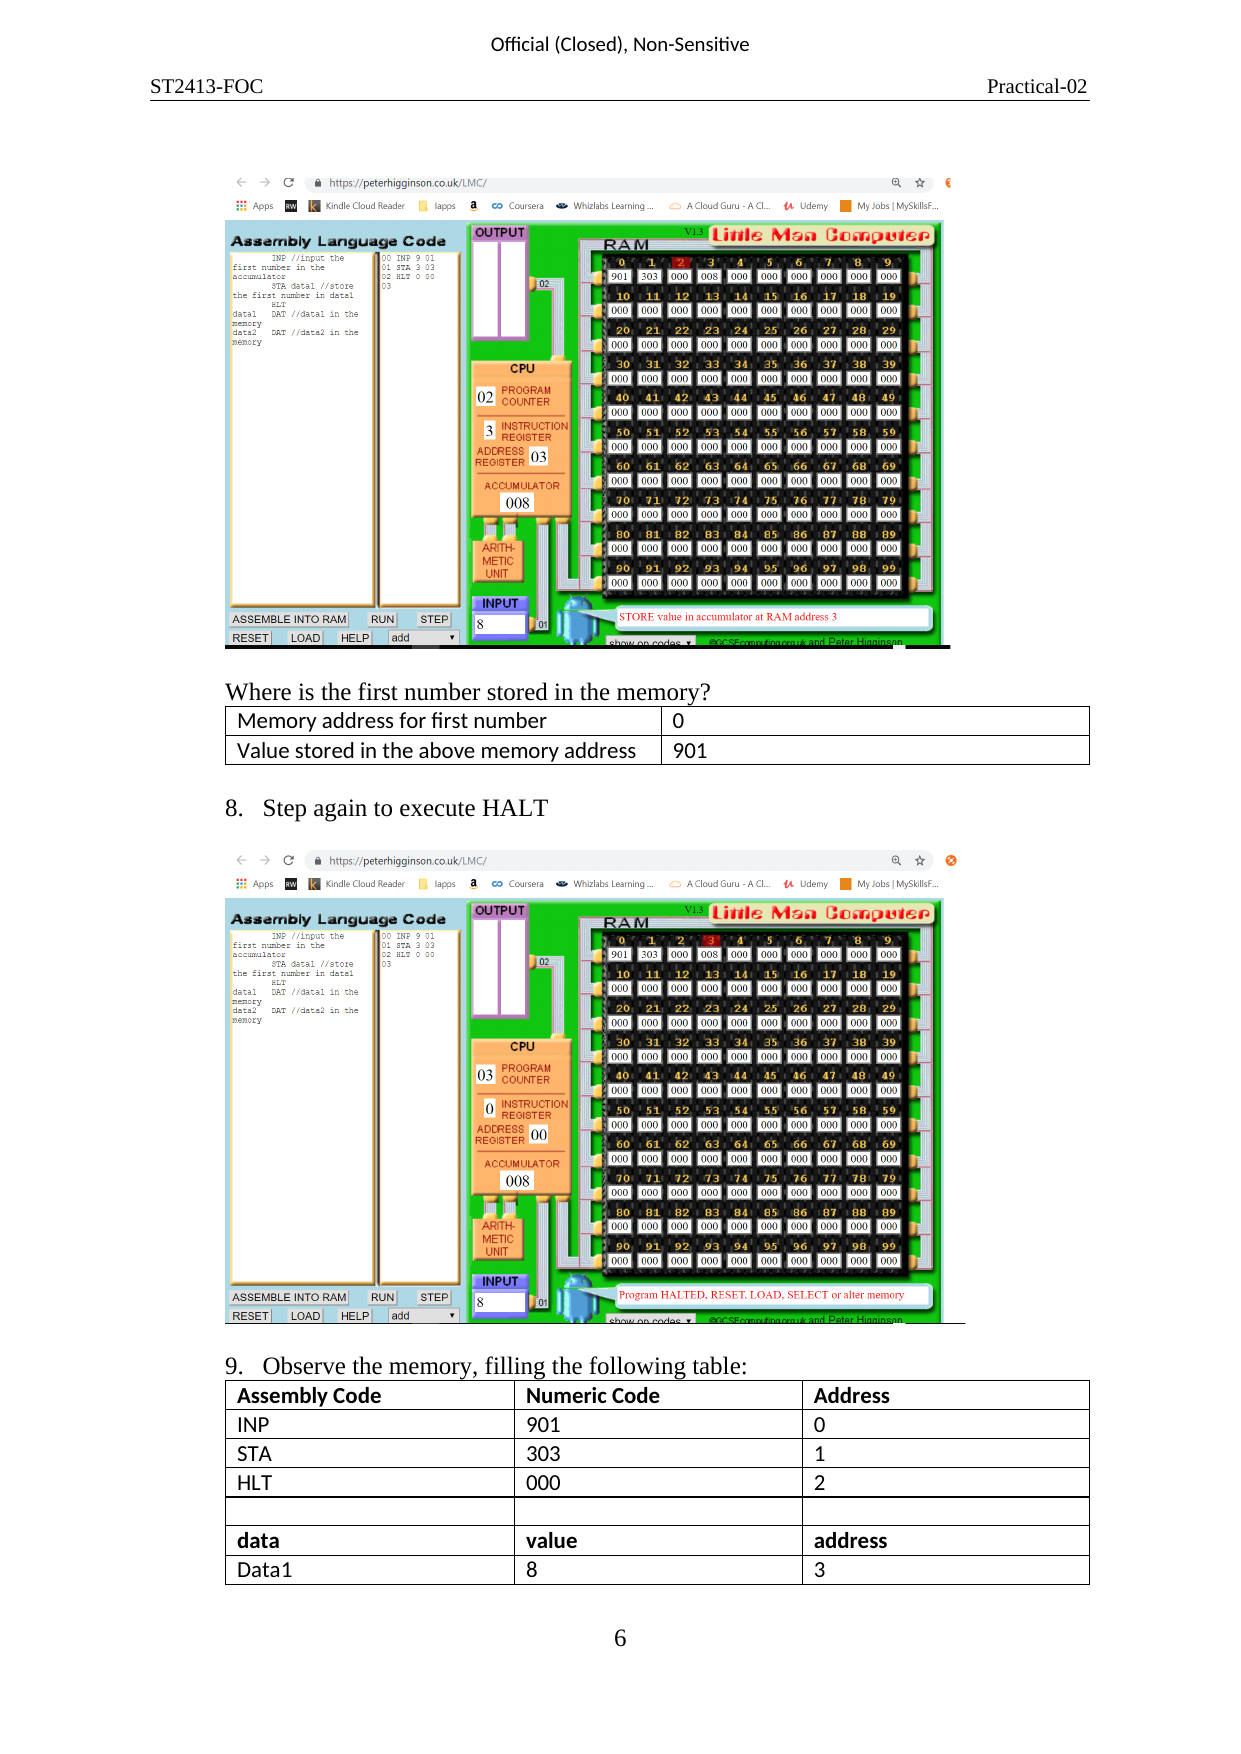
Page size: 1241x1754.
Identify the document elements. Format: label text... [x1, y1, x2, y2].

table_cell 3 [803, 1556, 1089, 1583]
list Step again to execute HALT [225, 793, 1090, 822]
table_cell 303 [515, 1439, 802, 1467]
picture [225, 849, 966, 1324]
table_cell 000 [515, 1468, 802, 1496]
table_cell [515, 1498, 802, 1525]
table_cell 0 [803, 1410, 1089, 1438]
table_cell [803, 1498, 1089, 1525]
table_cell Data1 [226, 1556, 514, 1583]
table_header 0 [662, 707, 1089, 735]
table_cell Value stored in the above memory address [226, 736, 661, 764]
table_header Assembly Code [226, 1381, 514, 1409]
table_header Address [803, 1381, 1089, 1409]
text Where is the first number stored in the memory? [225, 677, 1090, 706]
table_cell 901 [515, 1410, 802, 1438]
list Observe the memory, filling the following table: [225, 1351, 1090, 1380]
table_cell STA [226, 1439, 514, 1467]
table_cell HLT [226, 1468, 514, 1496]
table_cell 1 [803, 1439, 1089, 1467]
table_cell INP [226, 1410, 514, 1438]
table_cell address [803, 1526, 1089, 1554]
table_cell value [515, 1526, 802, 1554]
table_header Numeric Code [515, 1381, 802, 1409]
table_cell data [226, 1526, 514, 1554]
table_cell 8 [515, 1556, 802, 1583]
table_cell 901 [662, 736, 1089, 764]
table_cell 2 [803, 1468, 1089, 1496]
table_header Memory address for first number [226, 707, 661, 735]
table_cell [226, 1498, 514, 1525]
picture [225, 178, 951, 649]
